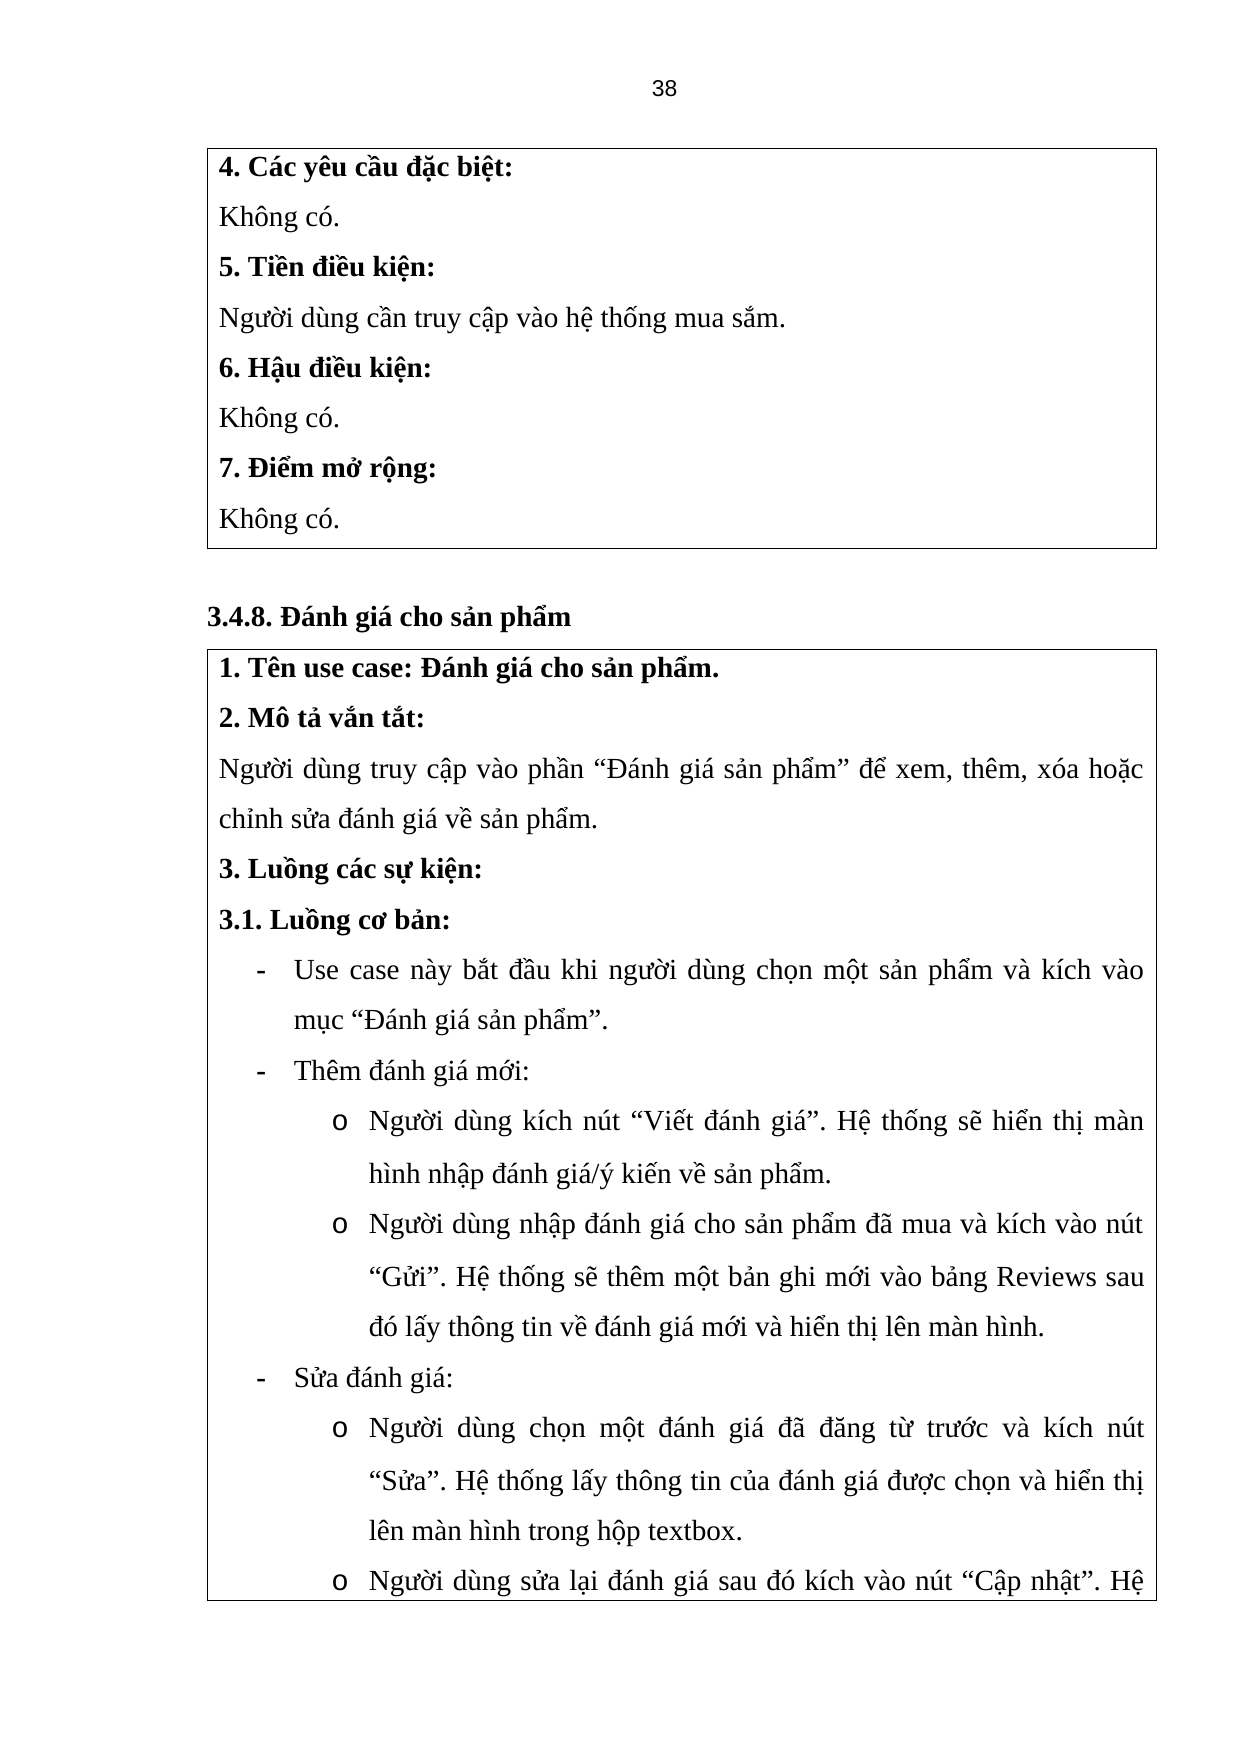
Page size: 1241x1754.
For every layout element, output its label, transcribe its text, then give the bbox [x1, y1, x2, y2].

subtitle 3.4.8. Đánh giá cho sản phẩm [207, 599, 1122, 632]
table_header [208, 650, 1156, 1599]
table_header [208, 149, 1156, 548]
